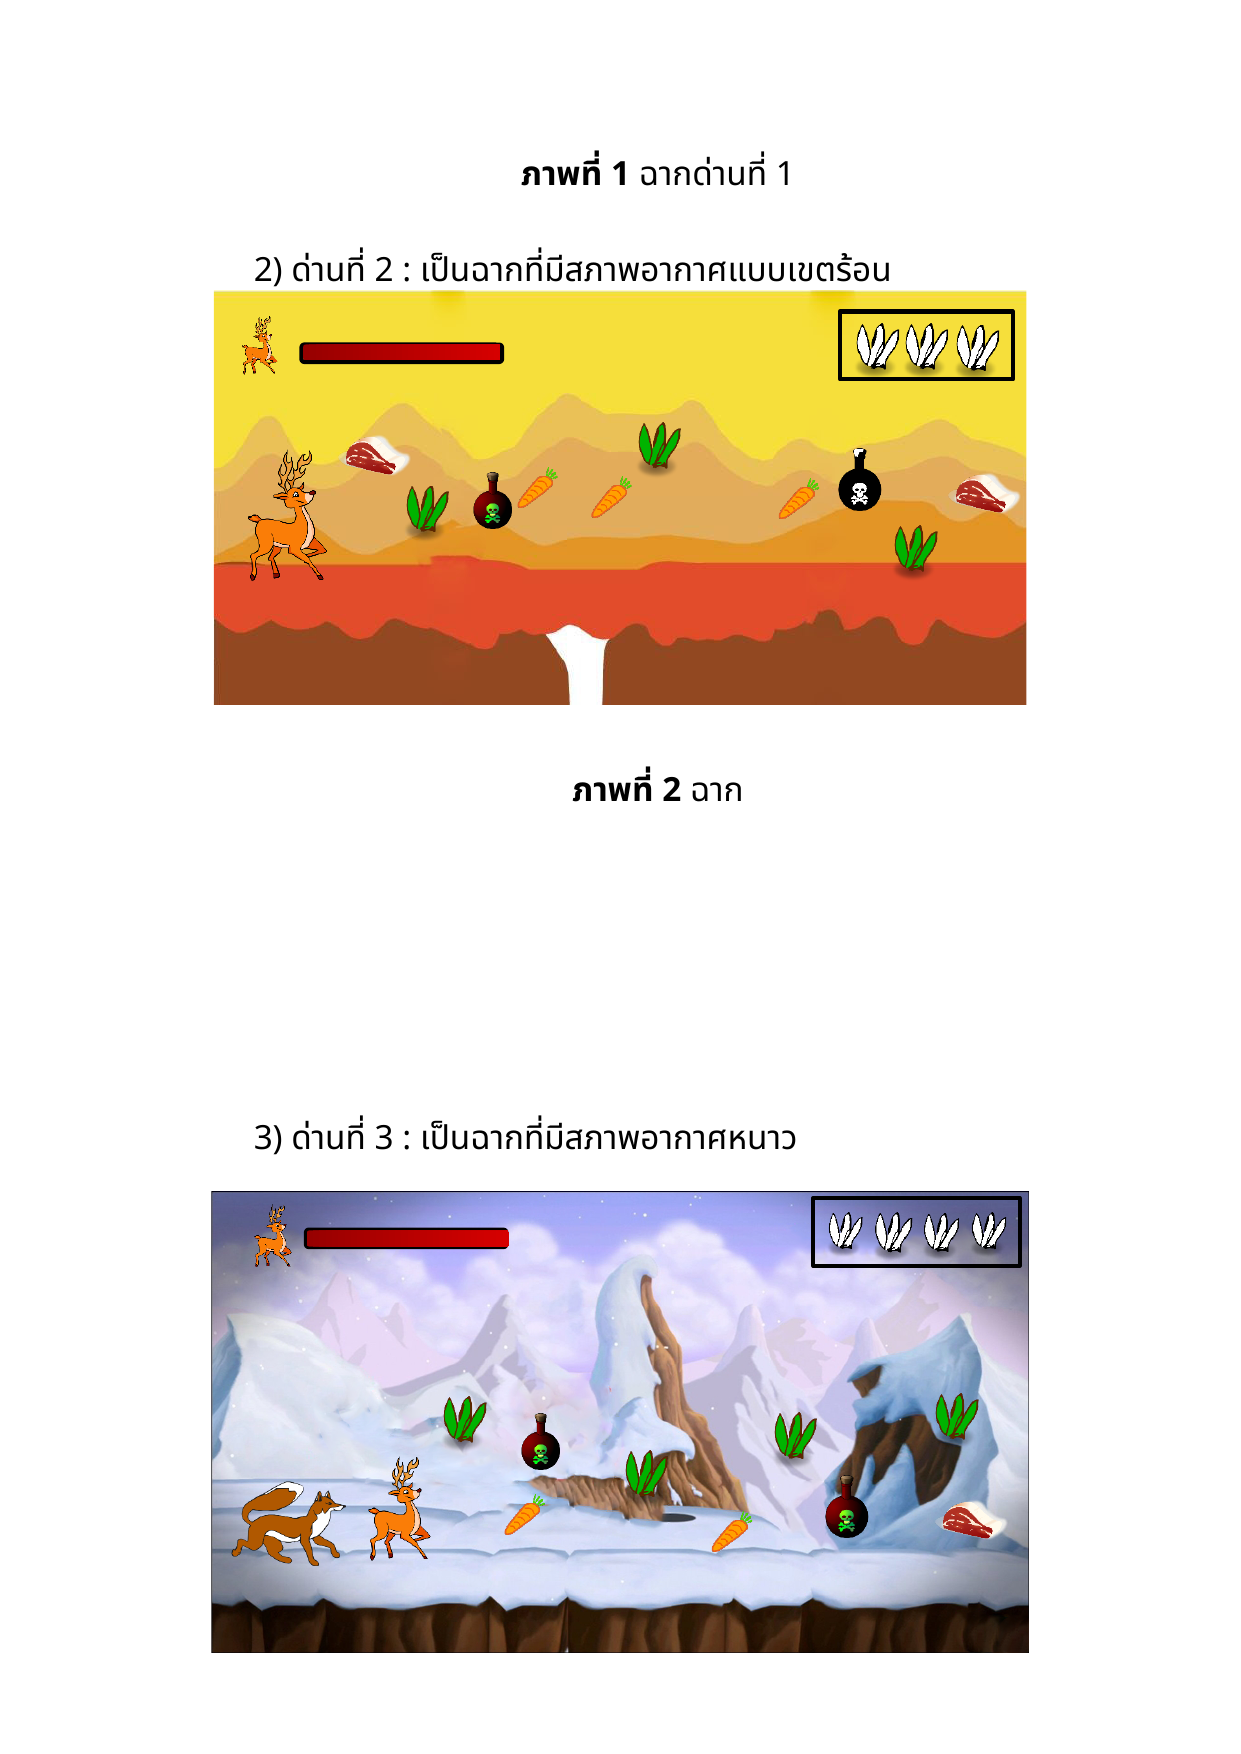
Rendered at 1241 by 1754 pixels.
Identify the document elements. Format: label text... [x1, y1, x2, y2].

list ภาพที่ 1 ฉากด่านที่ 1 [225, 150, 1090, 201]
list ด่านที่ 2 : เป็นฉากที่มีสภาพอากาศแบบเขตร้อน [253, 246, 1090, 297]
picture [211, 1191, 1029, 1653]
list ด่านที่ 3 : เป็นฉากที่มีสภาพอากาศหนาว [253, 1114, 1090, 1165]
picture [213, 290, 1027, 705]
